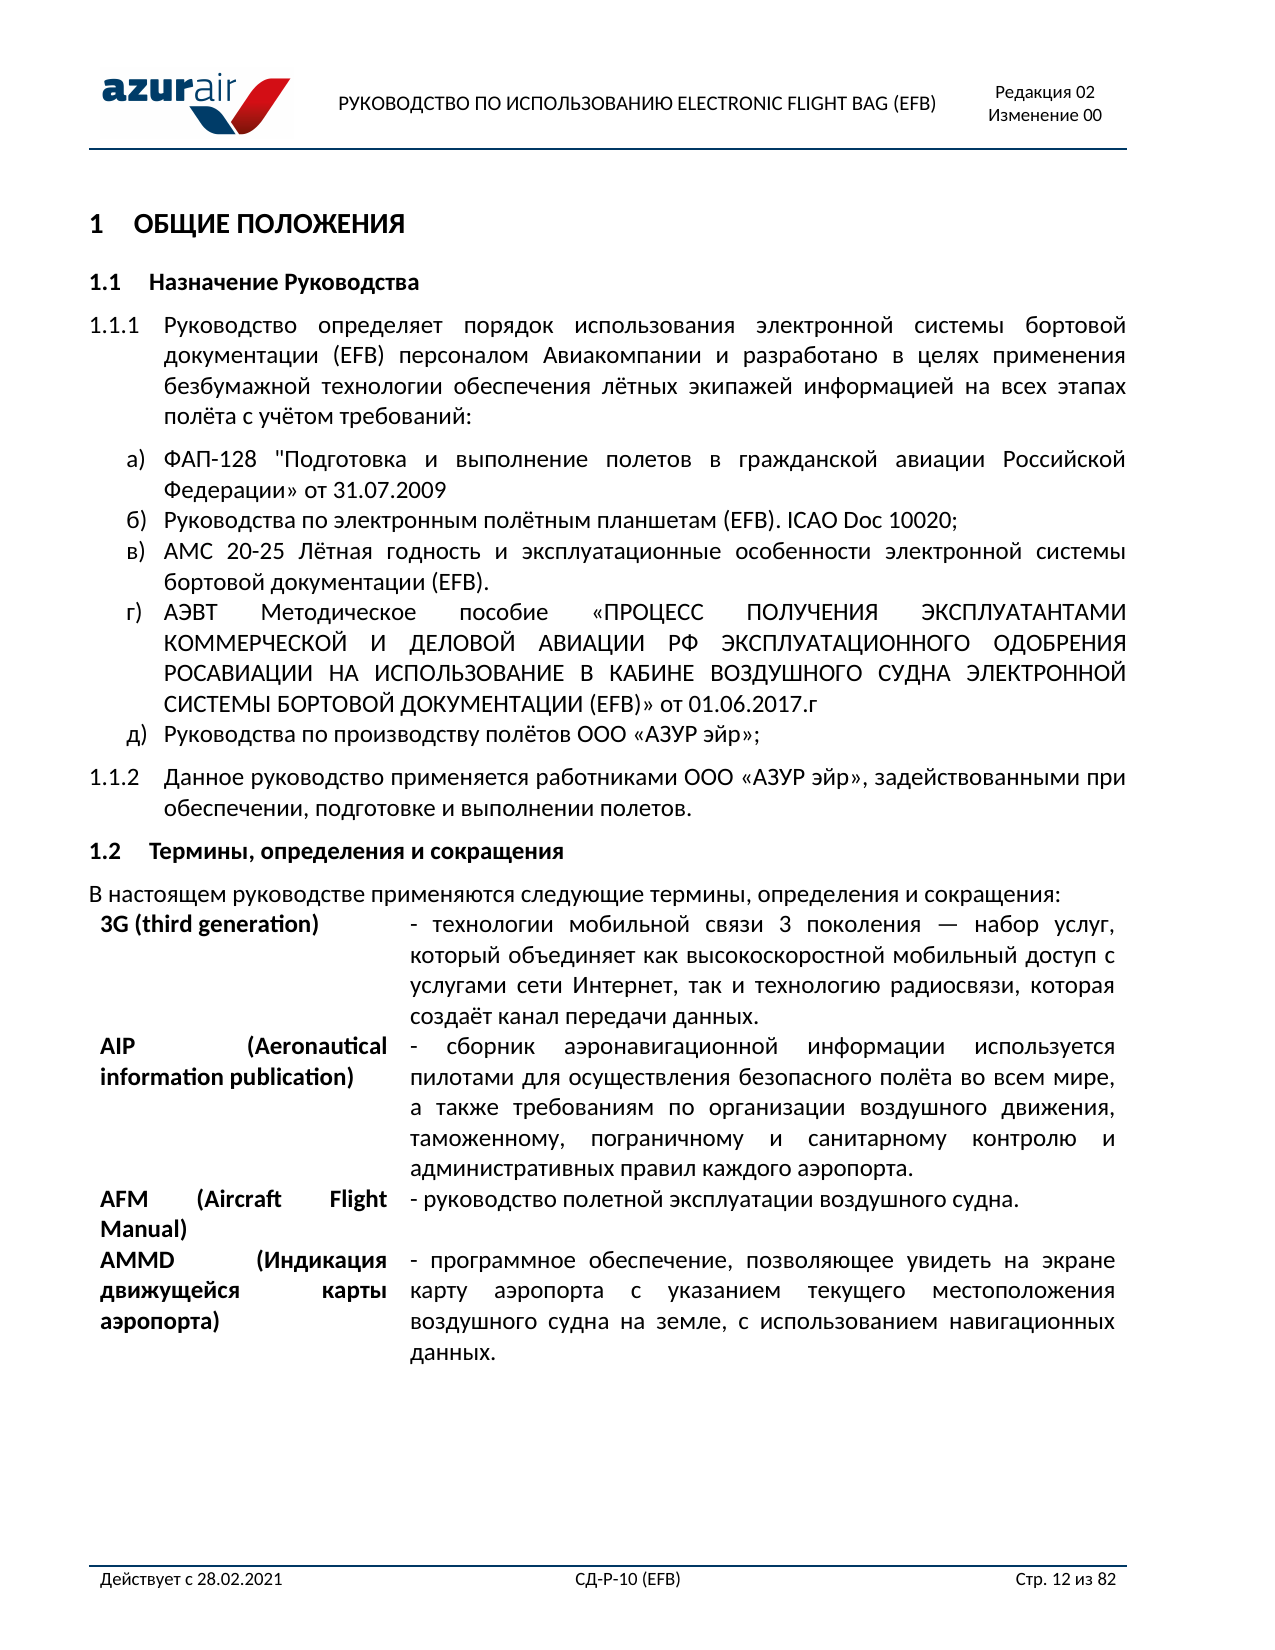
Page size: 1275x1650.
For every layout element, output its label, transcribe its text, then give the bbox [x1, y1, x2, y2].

table_cell AIP (Aeronautical information publication) [89, 1030, 398, 1183]
subtitle Назначение Руководства [89, 266, 1127, 296]
subtitle Руководство определяет порядок использования электронной системы бортовой документации (EFB) персоналом Авиакомпании и разработано в целях применения безбумажной технологии обеспечения лётных экипажей информацией на всех этапах полёта с учётом требований: [89, 309, 1127, 431]
table_cell AMMD (Индикация движущейся карты аэропорта) [89, 1244, 398, 1366]
picture [100, 67, 294, 139]
table_cell - сборник аэронавигационной информации используется пилотами для осуществления безопасного полёта во всем мире, а также требованиям по организации воздушного движения, таможенному, пограничному и санитарному контролю и административных правил каждого аэропорта. [399, 1030, 1127, 1183]
text ФАП-128 "Подготовка и выполнение полетов в гражданской авиации Российской Федерации» от 31.07.2009 [126, 443, 1127, 504]
text AMC 20-25 Лётная годность и эксплуатационные особенности электронной системы бортовой документации (EFB). [126, 535, 1127, 596]
table_cell - программное обеспечение, позволяющее увидеть на экране карту аэропорта с указанием текущего местоположения воздушного судна на земле, с использованием навигационных данных. [399, 1244, 1127, 1366]
table_header - технологии мобильной связи 3 поколения — набор услуг, который объединяет как высокоскоростной мобильный доступ с услугами сети Интернет, так и технологию радиосвязи, которая создаёт канал передачи данных. [399, 908, 1127, 1030]
table_header 3G (third generation) [89, 908, 398, 1030]
text Руководства по производству полётов ООО «АЗУР эйр»; [126, 718, 1127, 749]
subtitle Данное руководство применяется работниками ООО «АЗУР эйр», задействованными при обеспечении, подготовке и выполнении полетов. [89, 761, 1127, 822]
text В настоящем руководстве применяются следующие термины, определения и сокращения: [89, 878, 1127, 908]
text АЭВТ Методическое пособие «ПРОЦЕСС ПОЛУЧЕНИЯ ЭКСПЛУАТАНТАМИ КОММЕРЧЕСКОЙ И ДЕЛОВОЙ АВИАЦИИ РФ ЭКСПЛУАТАЦИОННОГО ОДОБРЕНИЯ РОСАВИАЦИИ НА ИСПОЛЬЗОВАНИЕ В КАБИНЕ ВОЗДУШНОГО СУДНА ЭЛЕКТРОННОЙ СИСТЕМЫ БОРТОВОЙ ДОКУМЕНТАЦИИ (EFB)» от 01.06.2017.г [126, 596, 1127, 718]
table_cell AFM (Aircraft Flight Manual) [89, 1183, 398, 1244]
text Руководства по электронным полётным планшетам (EFB). ICAO Doc 10020; [126, 504, 1127, 535]
subtitle Термины, определения и сокращения [89, 835, 1127, 865]
subtitle Общие положения [89, 205, 1127, 241]
table_cell - руководство полетной эксплуатации воздушного судна. [399, 1183, 1127, 1244]
